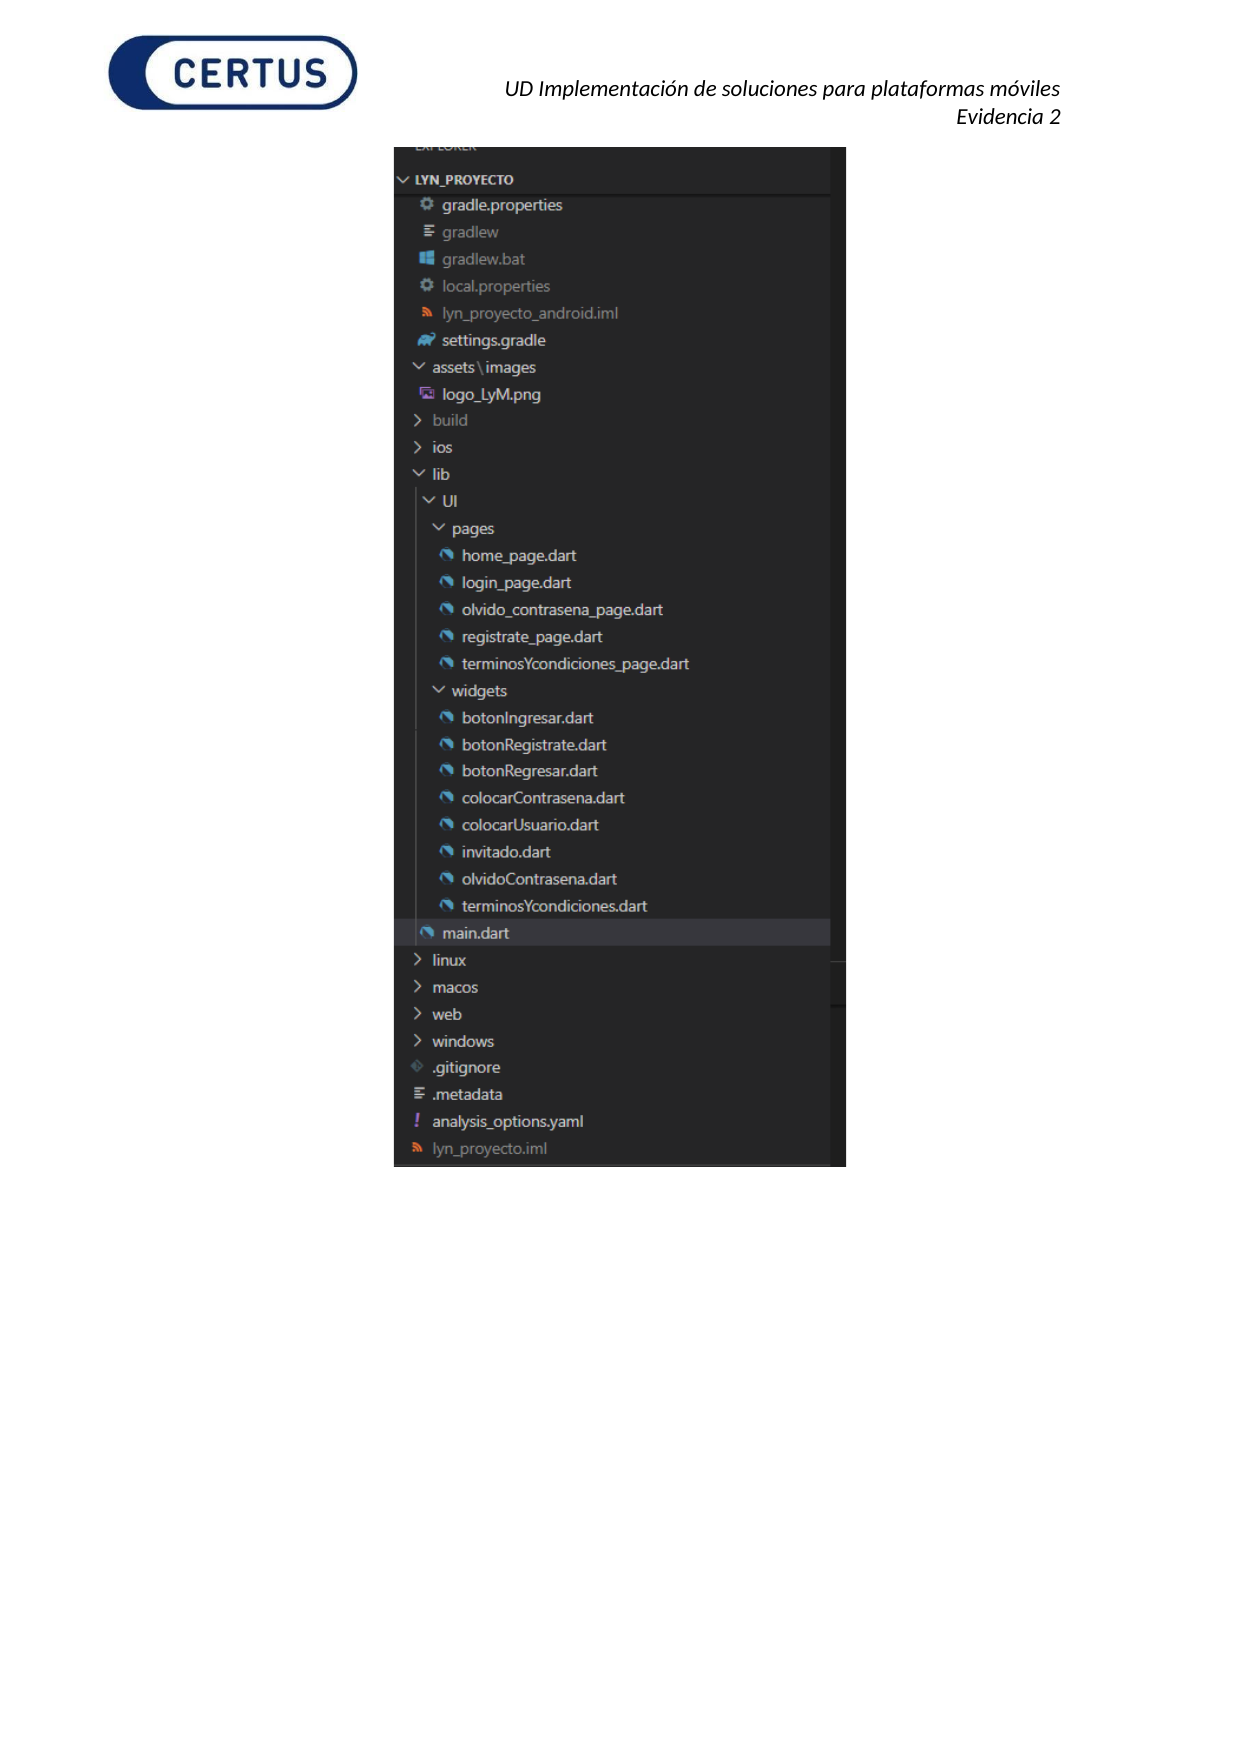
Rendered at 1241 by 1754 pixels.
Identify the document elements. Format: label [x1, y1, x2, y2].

picture [393, 147, 847, 1167]
picture [103, 34, 359, 112]
